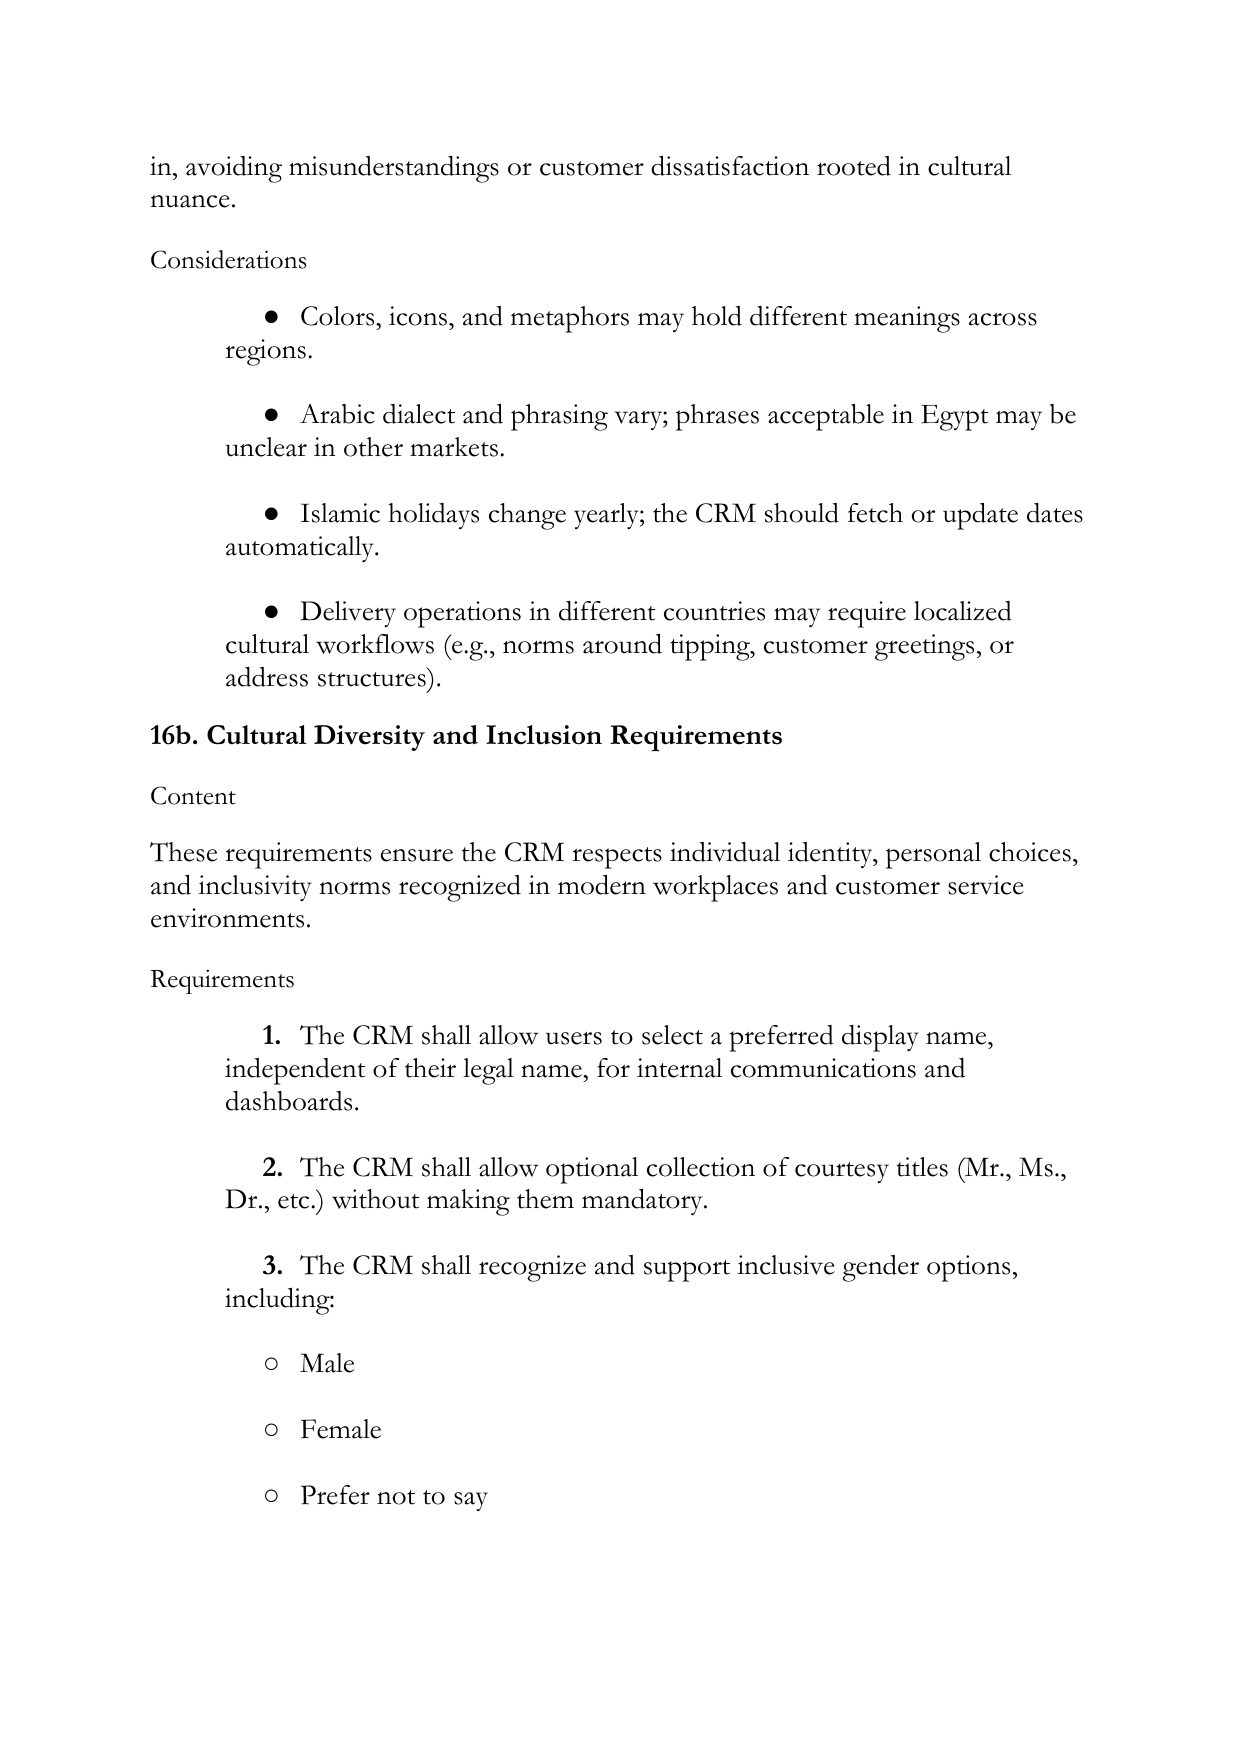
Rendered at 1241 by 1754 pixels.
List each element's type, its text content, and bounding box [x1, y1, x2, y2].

subtitle Content [150, 781, 1090, 812]
subtitle These requirements ensure the CRM respects individual identity, personal choices, and inclusivity norms recognized in modern workplaces and customer service environments. [150, 837, 1090, 935]
subtitle Arabic dialect and phrasing vary; phrases acceptable in Egypt may be unclear in other markets. [225, 399, 1090, 497]
subtitle Female [262, 1413, 1090, 1479]
subtitle Prefer not to say [262, 1479, 1090, 1545]
subtitle The CRM shall allow optional collection of courtesy titles (Mr., Ms., Dr., etc.) without making them mandatory. [225, 1151, 1090, 1249]
subtitle Male [262, 1348, 1090, 1413]
subtitle Colors, icons, and metaphors may hold different meanings across regions. [225, 300, 1090, 399]
subtitle Requirements [150, 964, 1090, 995]
subtitle The CRM shall recognize and support inclusive gender options, including: [225, 1249, 1090, 1348]
subtitle 16b. Cultural Diversity and Inclusion Requirements [150, 719, 1090, 752]
subtitle Considerations [150, 245, 1090, 275]
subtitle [150, 150, 1090, 216]
subtitle The CRM shall allow users to select a preferred display name, independent of their legal name, for internal communications and dashboards. [225, 1020, 1090, 1151]
subtitle Islamic holidays change yearly; the CRM should fetch or update dates automatically. [225, 497, 1090, 596]
subtitle Delivery operations in different countries may require localized cultural workflows (e.g., norms around tipping, customer greetings, or address structures). [225, 596, 1090, 694]
